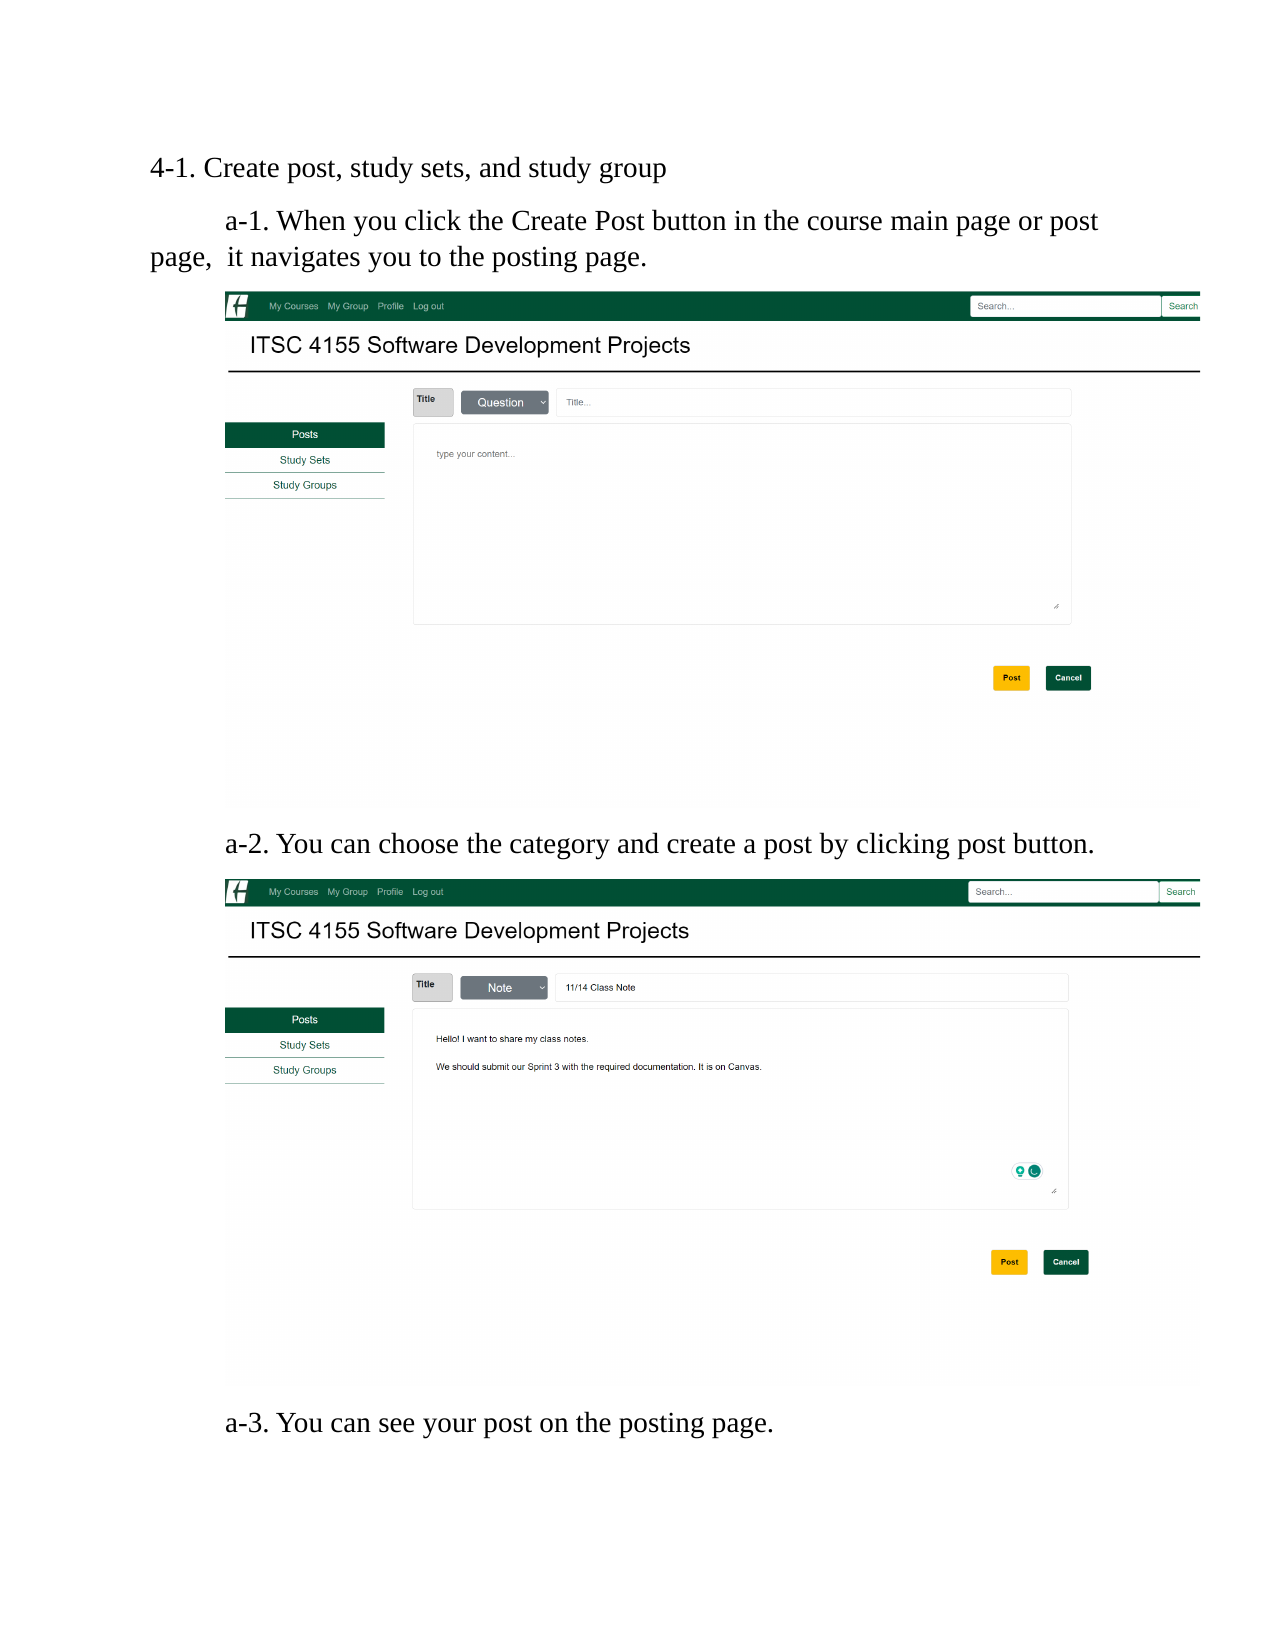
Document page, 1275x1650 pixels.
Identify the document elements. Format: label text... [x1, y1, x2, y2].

text a-1. When you click the Create Post button in the course main page or post page, it navigates you to the posting page. [150, 203, 1125, 272]
picture [225, 879, 1200, 1386]
text 4-1. Create post, study sets, and study group [150, 150, 1125, 183]
text a-2. You can choose the category and create a post by clicking post button. [150, 827, 1125, 860]
picture [225, 291, 1200, 808]
text a-3. You can see your post on the posting page. [150, 1405, 1125, 1438]
